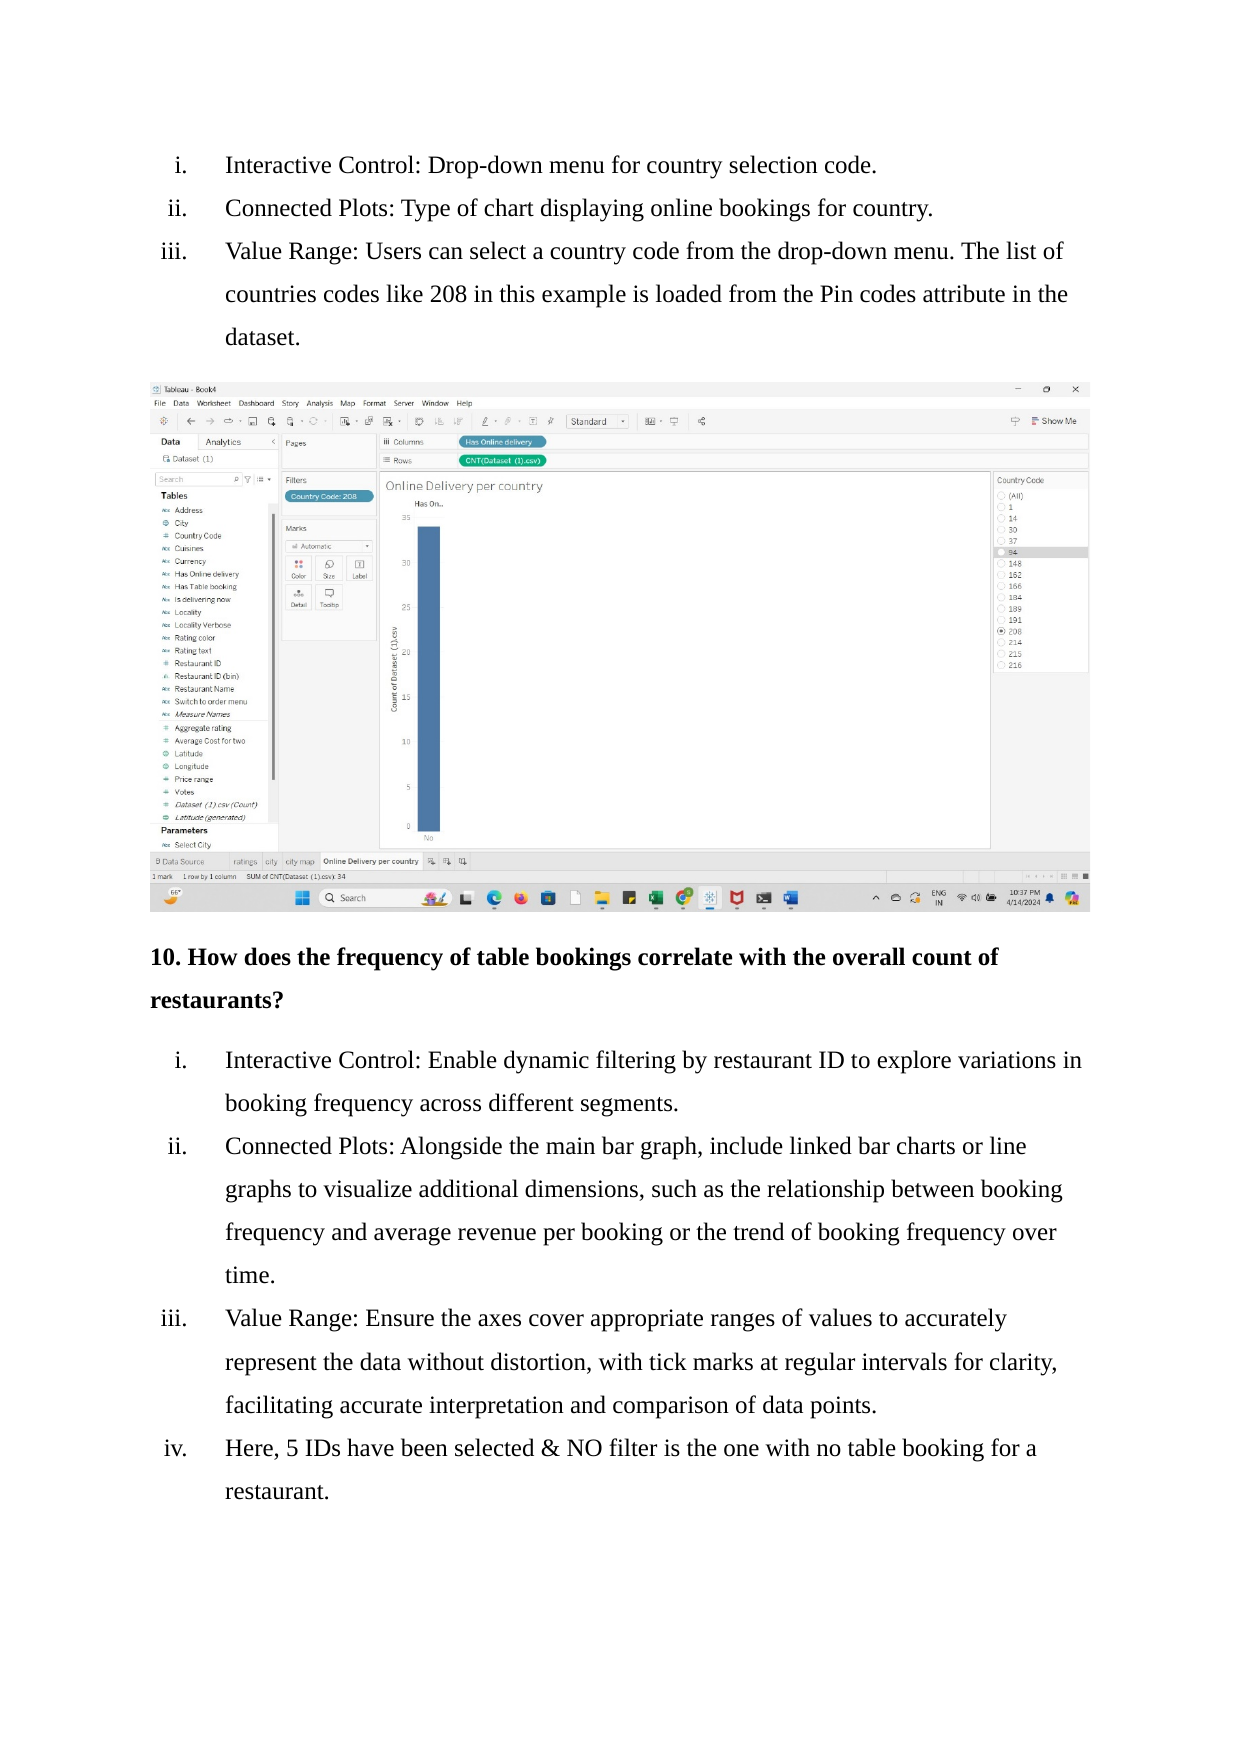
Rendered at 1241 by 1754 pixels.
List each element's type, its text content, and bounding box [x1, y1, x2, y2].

list Interactive Control: Enable dynamic filtering by restaurant ID to explore variations in booking frequency across different segments. [187, 1045, 1090, 1117]
list Here, 5 IDs have been selected & NO filter is the one with no table booking for a restaurant. [187, 1433, 1090, 1505]
list Interactive Control: Drop-down menu for country selection code. [187, 150, 1090, 179]
picture [150, 382, 1091, 912]
list Connected Plots: Alongside the main bar graph, include linked bar charts or line graphs to visualize additional dimensions, such as the relationship between booking frequency and average revenue per booking or the trend of booking frequency over time. [187, 1131, 1090, 1289]
text 10. How does the frequency of table bookings correlate with the overall count of restaurants? [150, 942, 1090, 1014]
list Connected Plots: Type of chart displaying online bookings for country. [187, 193, 1090, 222]
list Value Range: Ensure the axes cover appropriate ranges of values to accurately represent the data without distortion, with tick marks at regular intervals for clarity, facilitating accurate interpretation and comparison of data points. [187, 1303, 1090, 1418]
list Value Range: Users can select a country code from the drop-down menu. The list of countries codes like 208 in this example is loaded from the Pin codes attribute in the dataset. [187, 236, 1090, 351]
